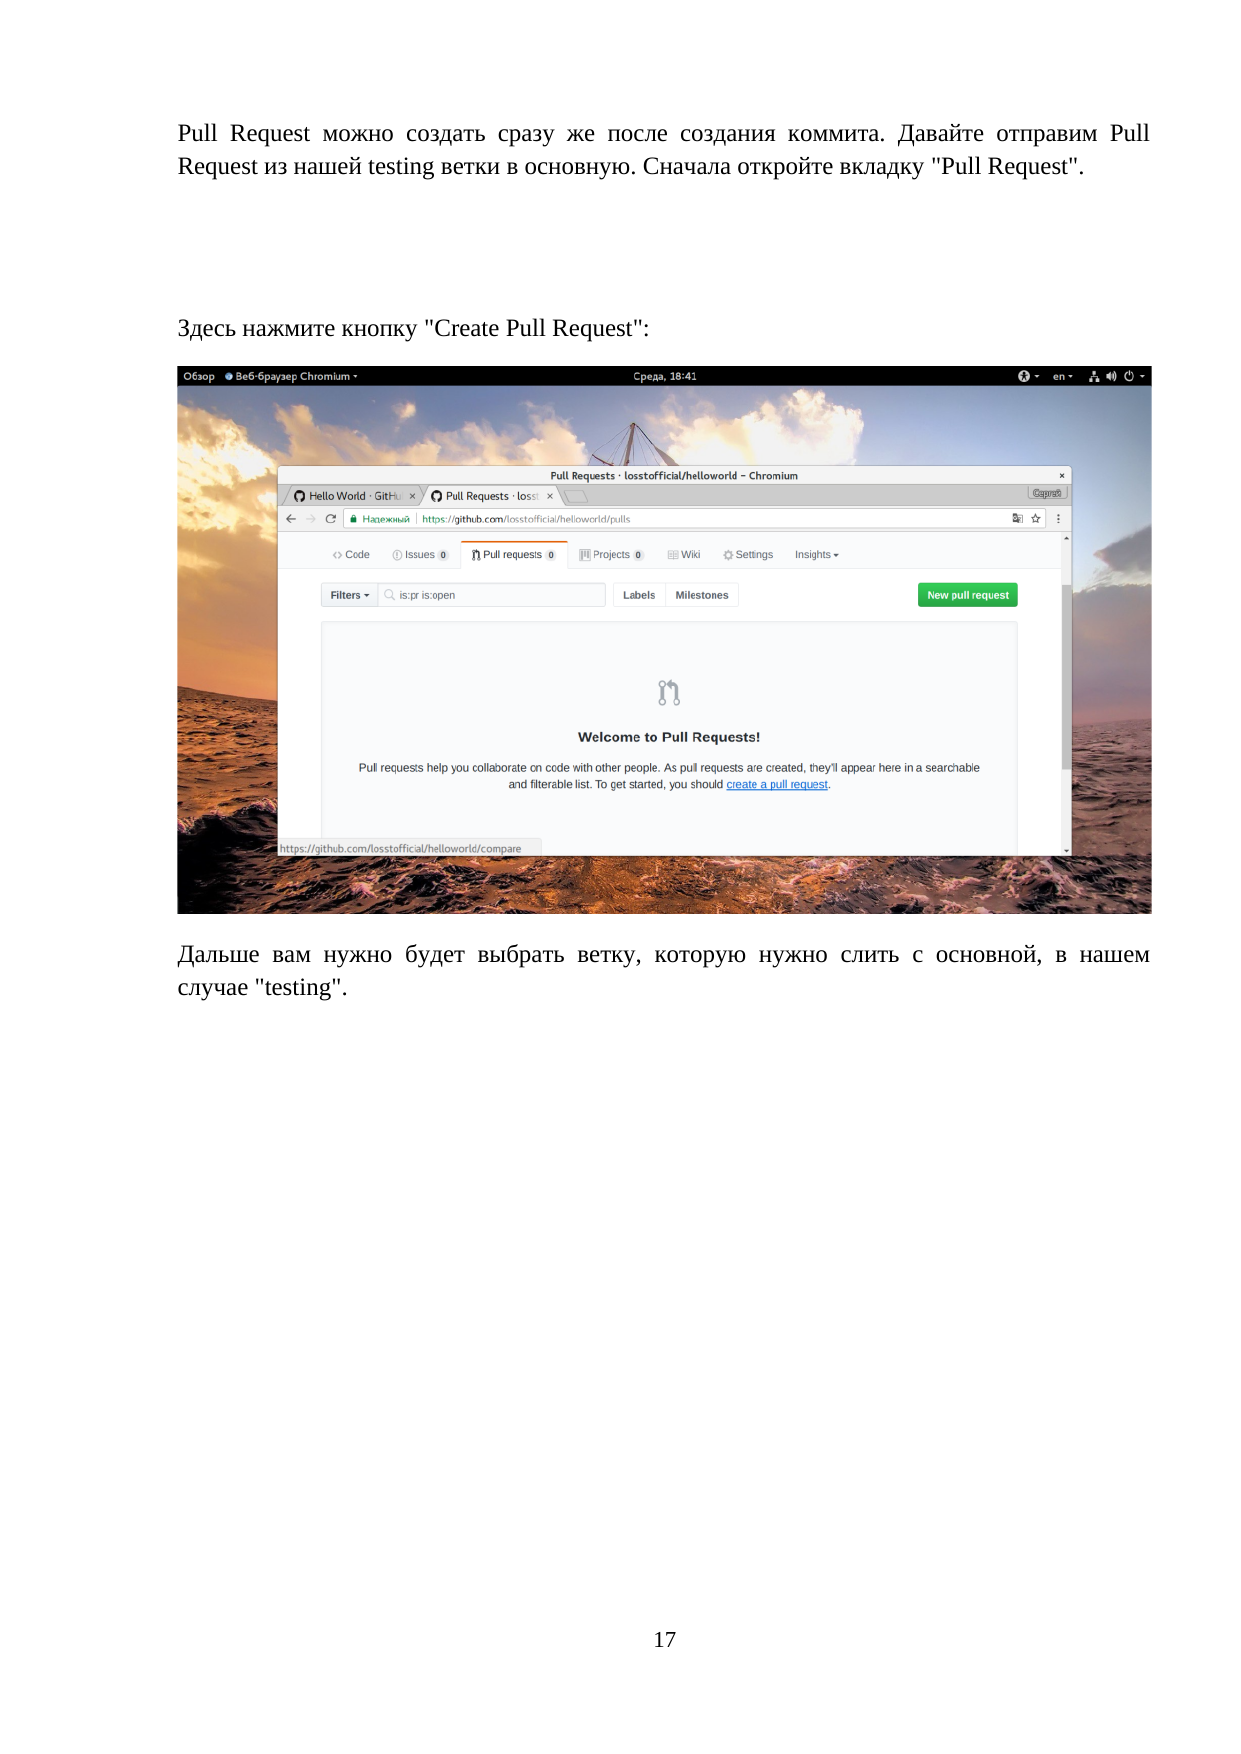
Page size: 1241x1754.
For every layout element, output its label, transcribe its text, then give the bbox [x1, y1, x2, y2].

text Здесь нажмите кнопку "Create Pull Request": [177, 313, 1152, 341]
picture [177, 366, 1152, 914]
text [177, 118, 1152, 180]
text Дальше вам нужно будет выбрать ветку, которую нужно слить с основной, в нашем случае "testing". [177, 939, 1152, 1001]
